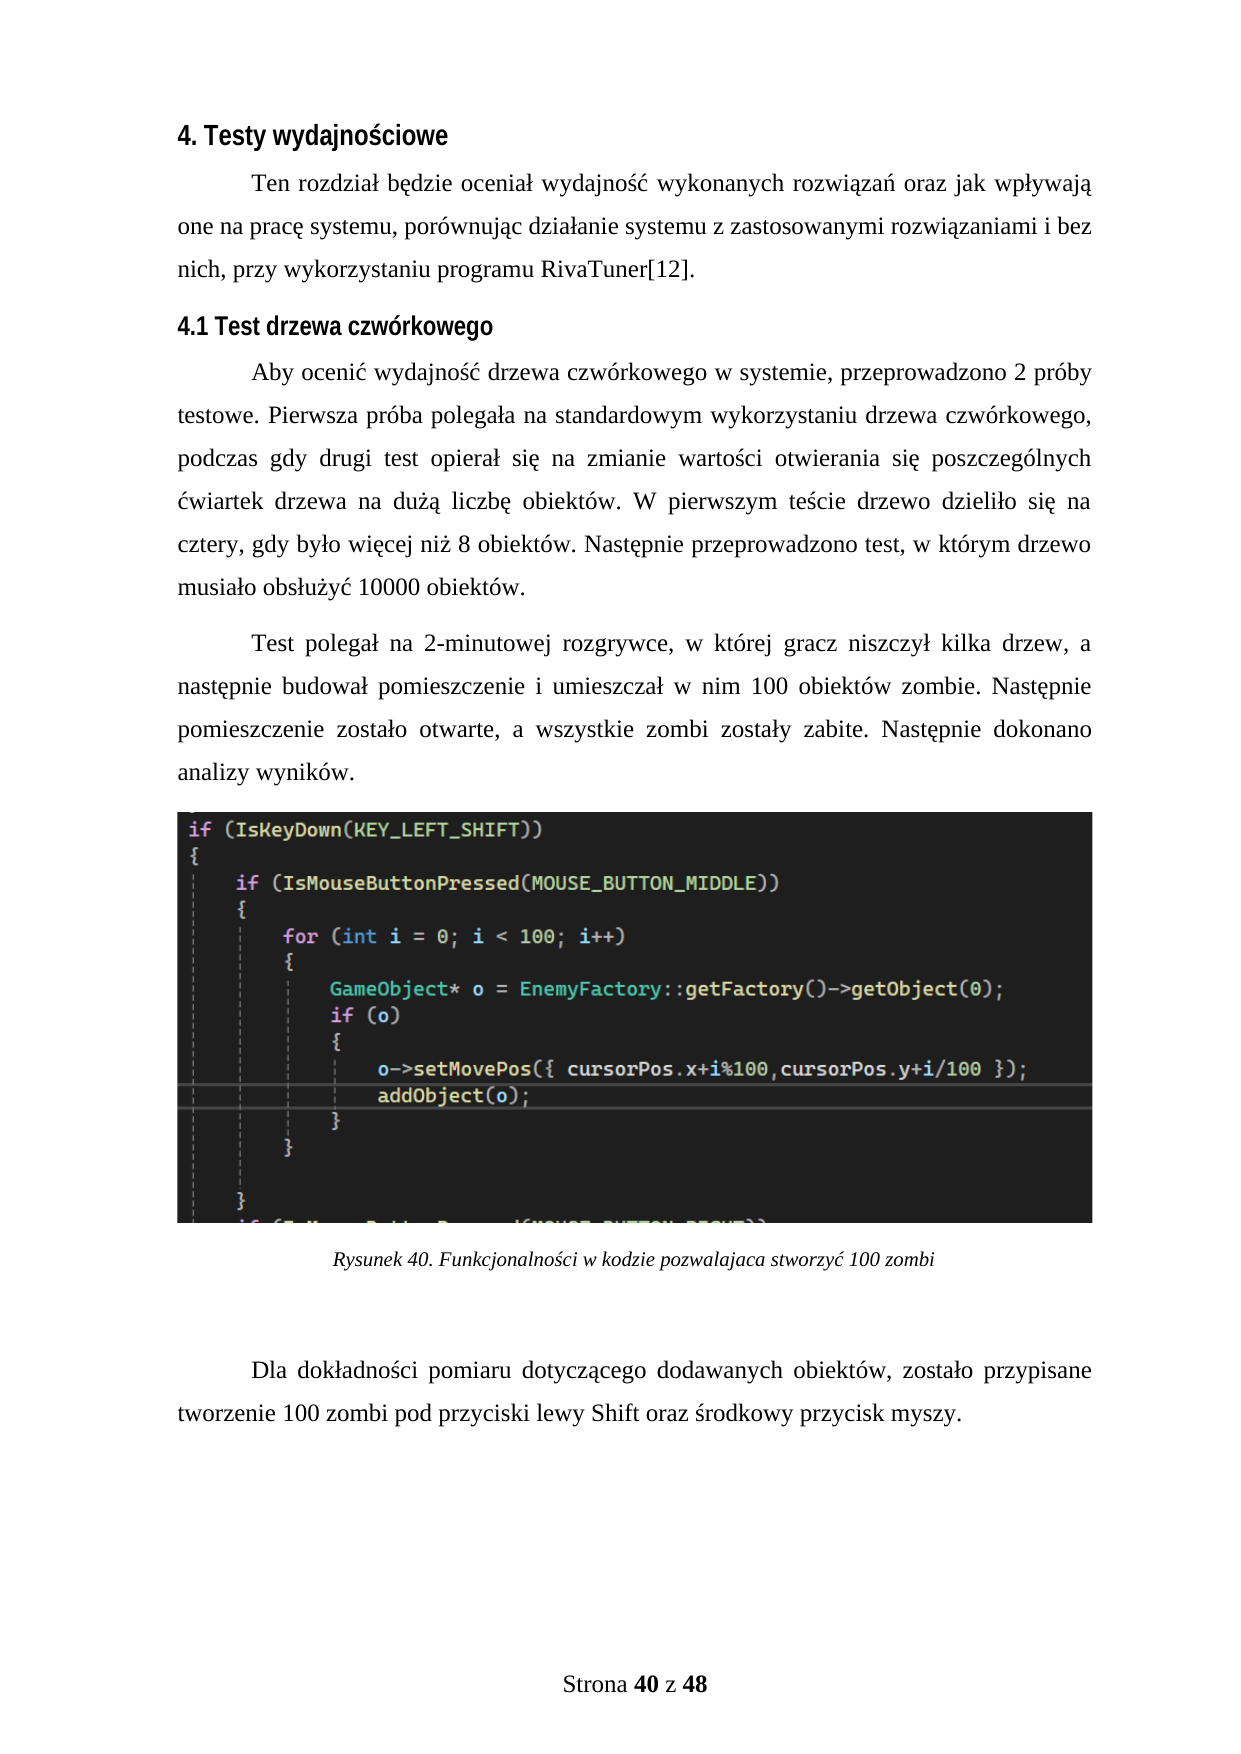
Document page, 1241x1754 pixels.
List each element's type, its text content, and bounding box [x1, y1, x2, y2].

subtitle Aby ocenić wydajność drzewa czwórkowego w systemie, przeprowadzono 2 próby testowe. Pierwsza próba polegała na standardowym wykorzystaniu drzewa czwórkowego, podczas gdy drugi test opierał się na zmianie wartości otwierania się poszczególnych ćwiartek drzewa na dużą liczbę obiektów. W pierwszym teście drzewo dzieliło się na cztery, gdy było więcej niż 8 obiektów. Następnie przeprowadzono test, w którym drzewo musiało obsłużyć 10000 obiektów. [177, 357, 1092, 601]
text 4. Testy wydajnościowe [177, 118, 1092, 152]
text 4.1 Test drzewa czwórkowego [177, 310, 1092, 341]
subtitle Test polegał na 2-minutowej rozgrywce, w której gracz niszczył kilka drzew, a następnie budował pomieszczenie i umieszczał w nim 100 obiektów zombie. Następnie pomieszczenie zostało otwarte, a wszystkie zombi zostały zabite. Następnie dokonano analizy wyników. [177, 628, 1092, 786]
subtitle Ten rozdział będzie oceniał wydajność wykonanych rozwiązań oraz jak wpływają one na pracę systemu, porównując działanie systemu z zastosowanymi rozwiązaniami i bez nich, przy wykorzystaniu programu RivaTuner[12]. [177, 168, 1092, 283]
subtitle Dla dokładności pomiaru dotyczącego dodawanych obiektów, zostało przypisane tworzenie 100 zombi pod przyciski lewy Shift oraz środkowy przycisk myszy. [177, 1355, 1092, 1427]
picture [177, 812, 1093, 1223]
